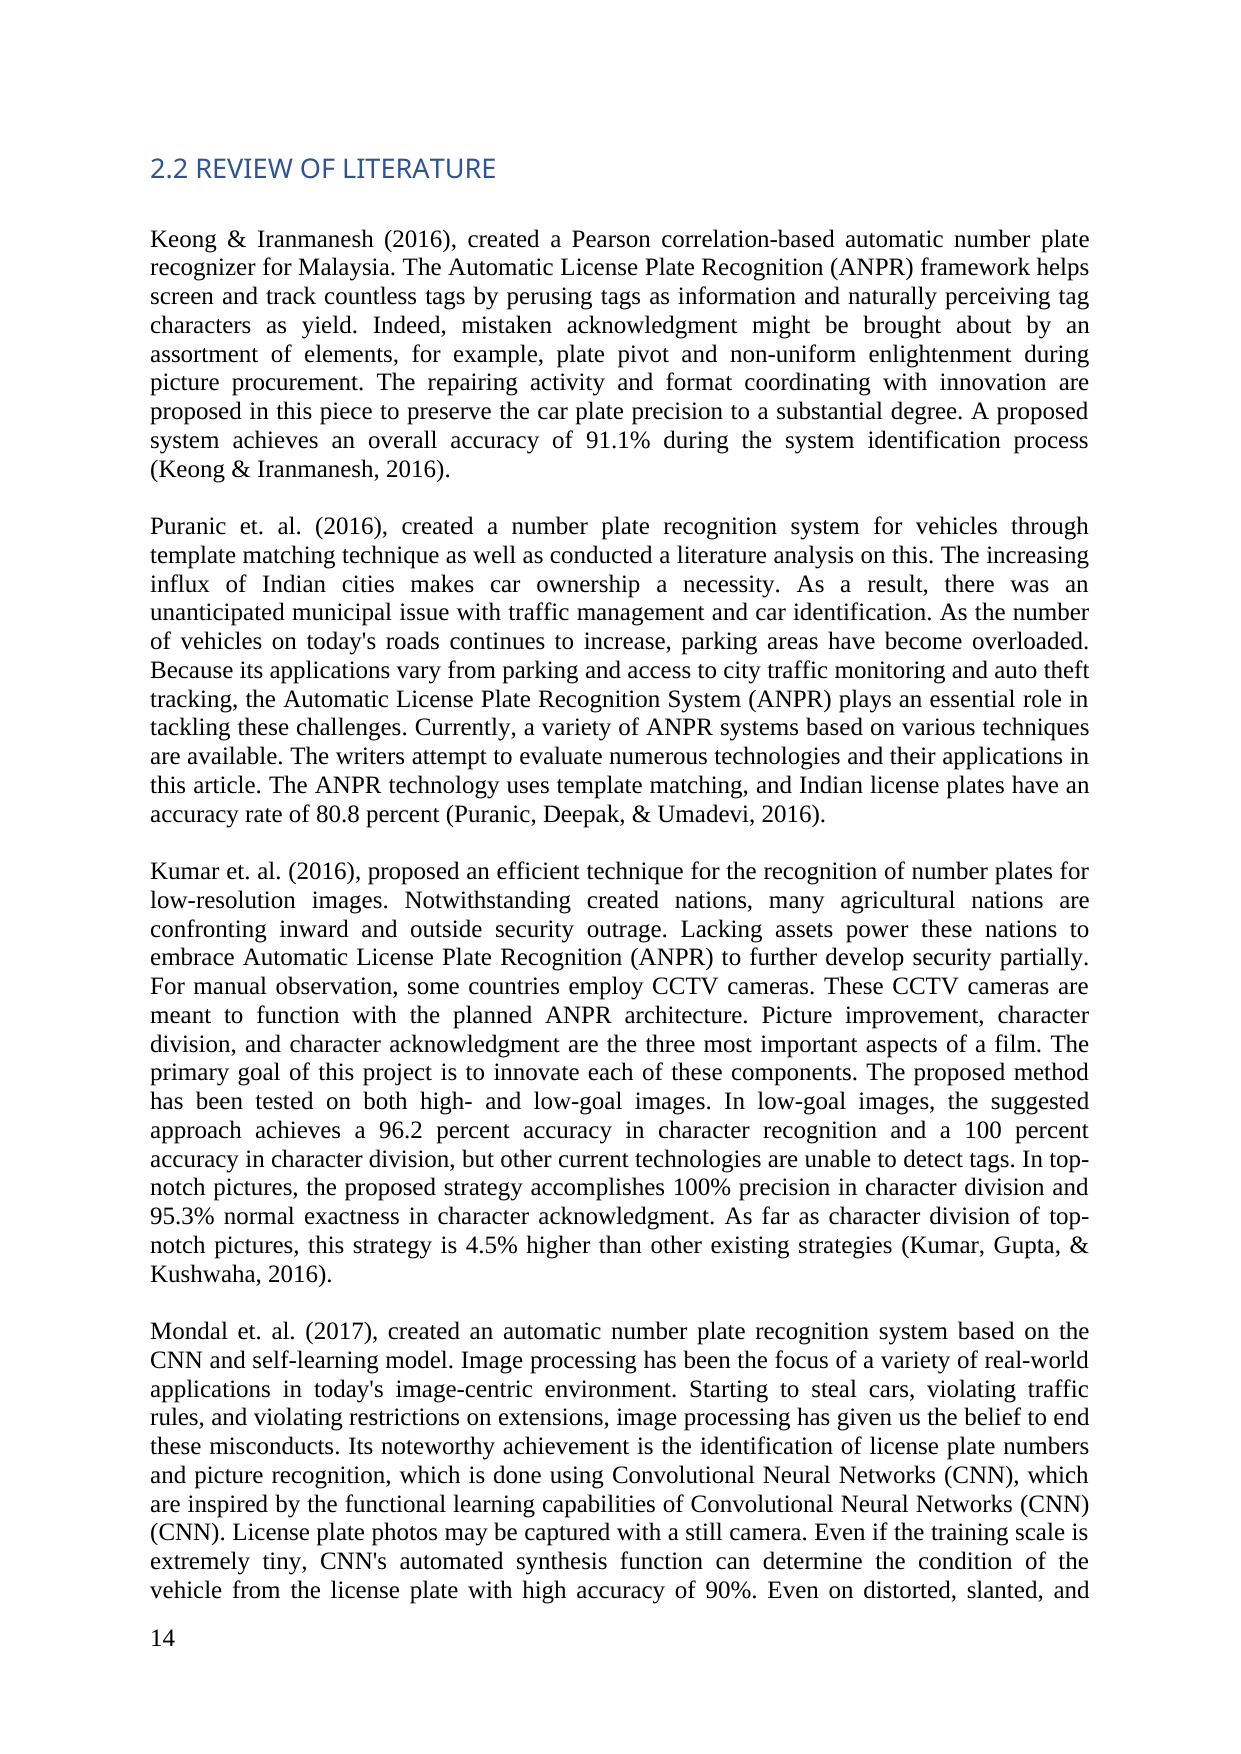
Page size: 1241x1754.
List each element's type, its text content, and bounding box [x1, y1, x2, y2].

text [150, 1316, 1090, 1604]
text Keong & Iranmanesh (2016), created a Pearson correlation-based automatic number plate recognizer for Malaysia. The Automatic License Plate Recognition (ANPR) framework helps screen and track countless tags by perusing tags as information and naturally perceiving tag characters as yield. Indeed, mistaken acknowledgment might be brought about by an assortment of elements, for example, plate pivot and non-uniform enlightenment during picture procurement. The repairing activity and format coordinating with innovation are proposed in this piece to preserve the car plate precision to a substantial degree. A proposed system achieves an overall accuracy of 91.1% during the system identification process (Keong & Iranmanesh, 2016). [150, 224, 1090, 482]
text Kumar et. al. (2016), proposed an efficient technique for the recognition of number plates for low-resolution images. Notwithstanding created nations, many agricultural nations are confronting inward and outside security outrage. Lacking assets power these nations to embrace Automatic License Plate Recognition (ANPR) to further develop security partially. For manual observation, some countries employ CCTV cameras. These CCTV cameras are meant to function with the planned ANPR architecture. Picture improvement, character division, and character acknowledgment are the three most important aspects of a film. The primary goal of this project is to innovate each of these components. The proposed method has been tested on both high- and low-goal images. In low-goal images, the suggested approach achieves a 96.2 percent accuracy in character recognition and a 100 percent accuracy in character division, but other current technologies are unable to detect tags. In top-notch pictures, the proposed strategy accomplishes 100% precision in character division and 95.3% normal exactness in character acknowledgment. As far as character division of top-notch pictures, this strategy is 4.5% higher than other existing strategies (Kumar, Gupta, & Kushwaha, 2016). [150, 856, 1090, 1287]
text Puranic et. al. (2016), created a number plate recognition system for vehicles through template matching technique as well as conducted a literature analysis on this. The increasing influx of Indian cities makes car ownership a necessity. As a result, there was an unanticipated municipal issue with traffic management and car identification. As the number of vehicles on today's roads continues to increase, parking areas have become overloaded. Because its applications vary from parking and access to city traffic monitoring and auto theft tracking, the Automatic License Plate Recognition System (ANPR) plays an essential role in tackling these challenges. Currently, a variety of ANPR systems based on various techniques are available. The writers attempt to evaluate numerous technologies and their applications in this article. The ANPR technology uses template matching, and Indian license plates have an accuracy rate of 80.8 percent (Puranic, Deepak, & Umadevi, 2016). [150, 511, 1090, 827]
subtitle 2.2 REVIEW OF LITERATURE [150, 150, 1090, 187]
